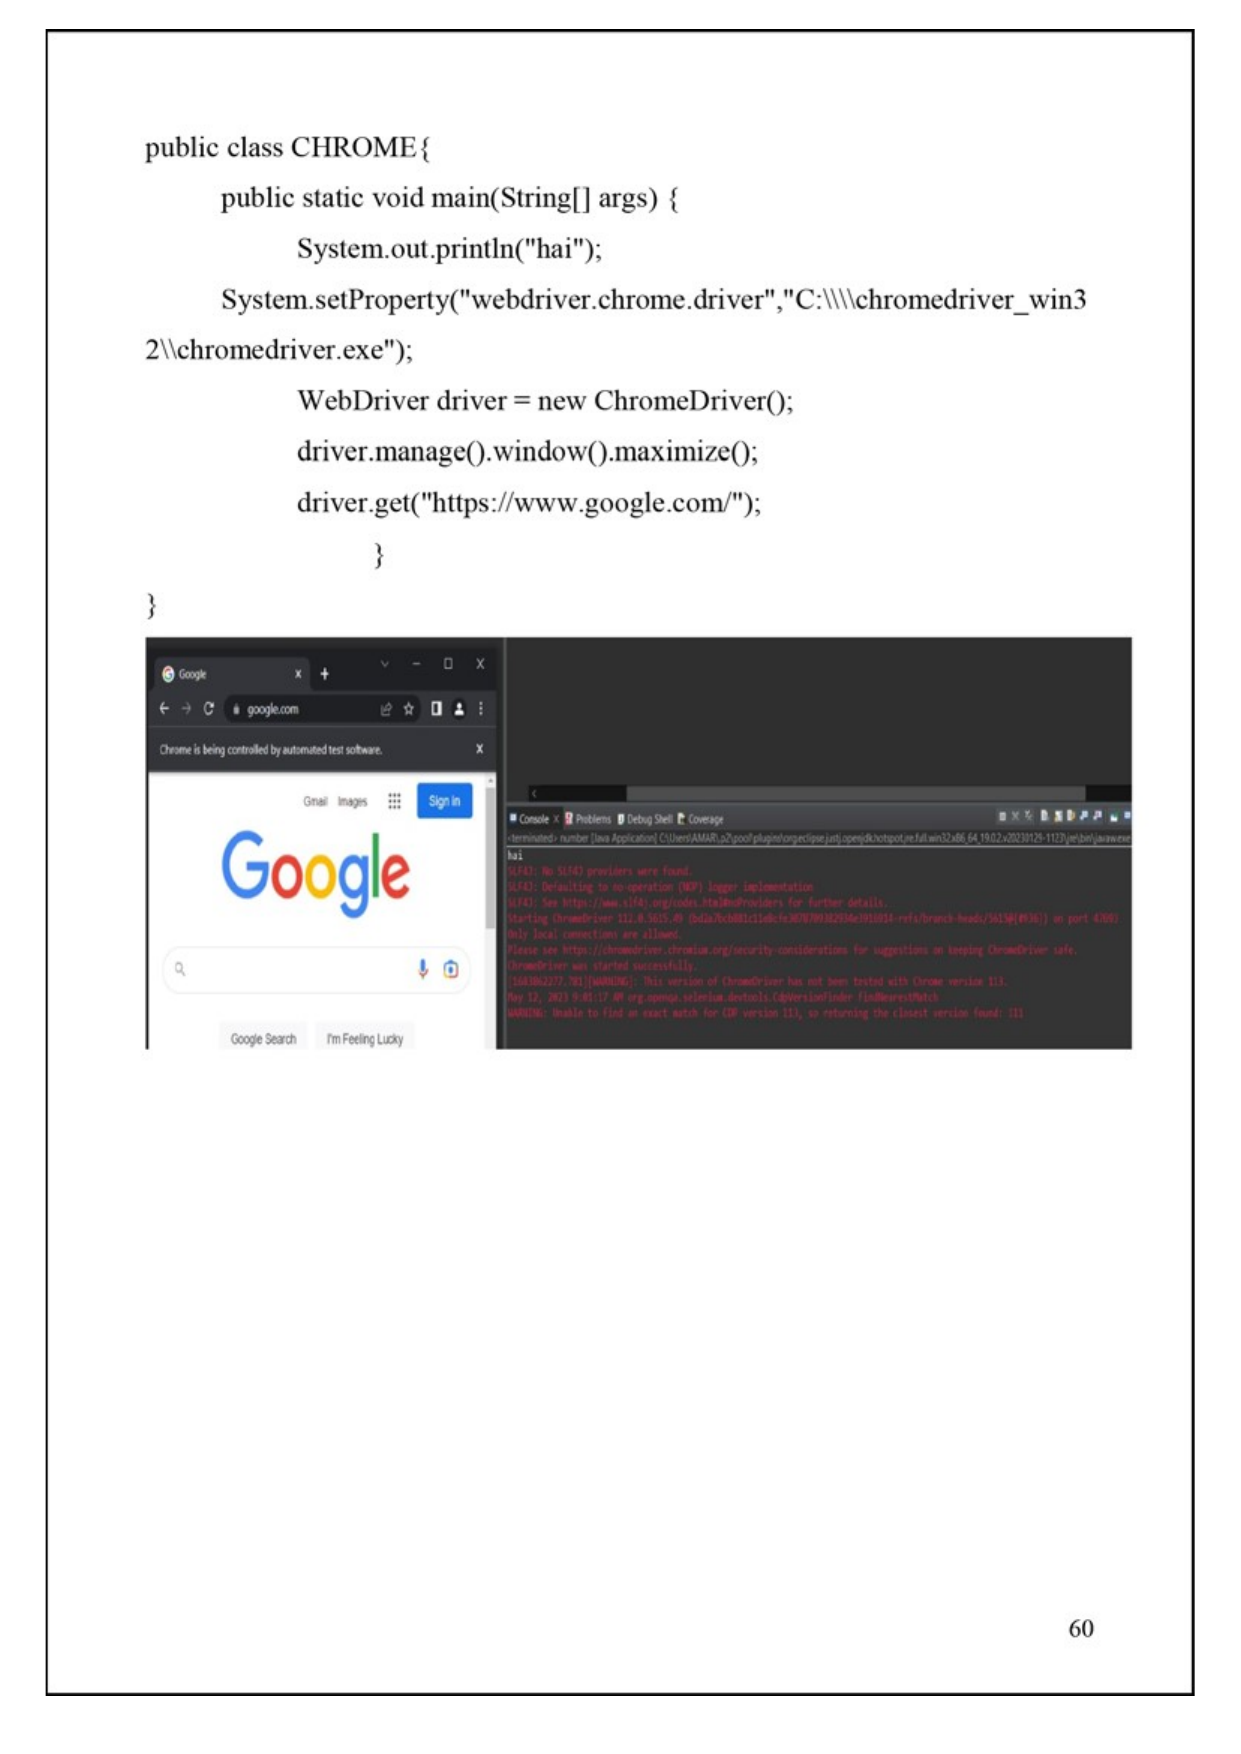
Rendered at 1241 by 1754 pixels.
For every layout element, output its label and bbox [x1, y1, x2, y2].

picture [45, 29, 1195, 1696]
